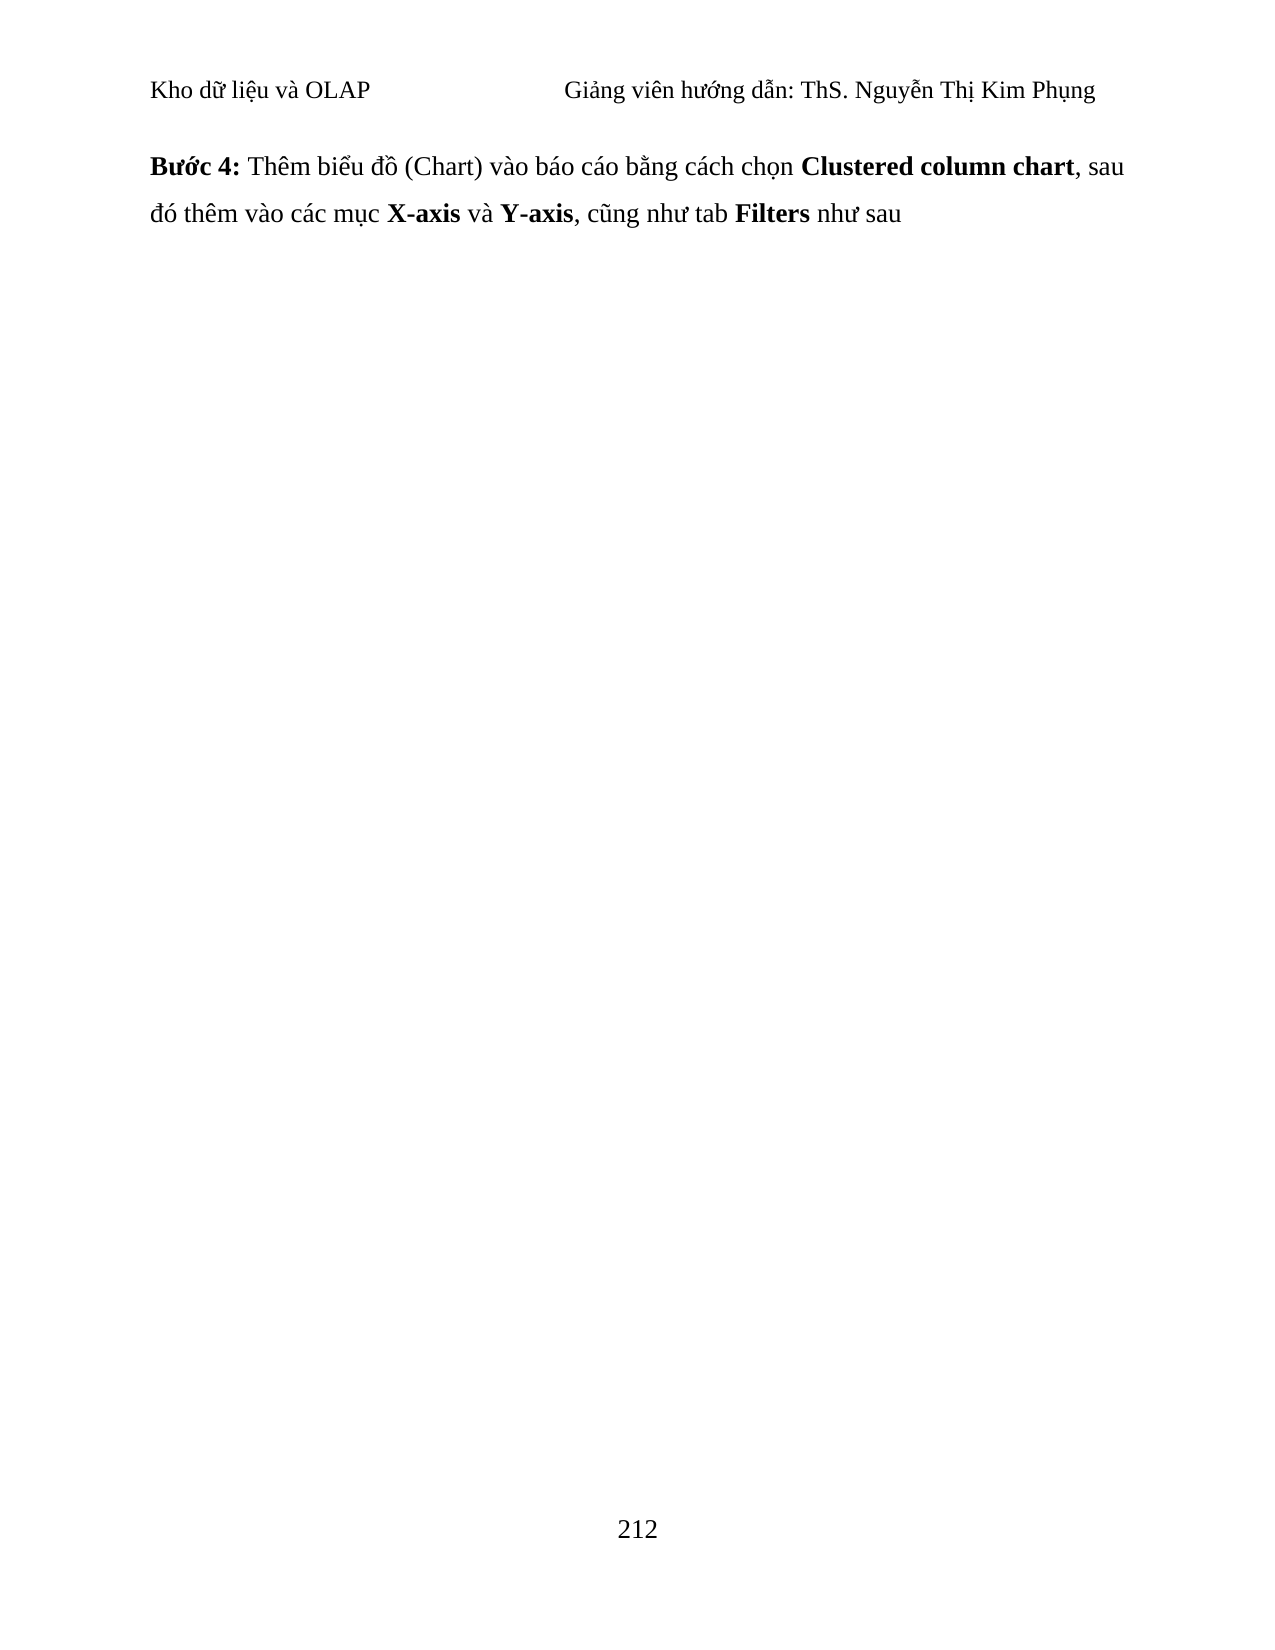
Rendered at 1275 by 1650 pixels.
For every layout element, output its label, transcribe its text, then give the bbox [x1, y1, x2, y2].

text Bước 4: Thêm biểu đồ (Chart) vào báo cáo bằng cách chọn Clustered column chart, sau đó thêm vào các mục X-axis và Y-axis, cũng như tab Filters như sau [150, 150, 1125, 228]
